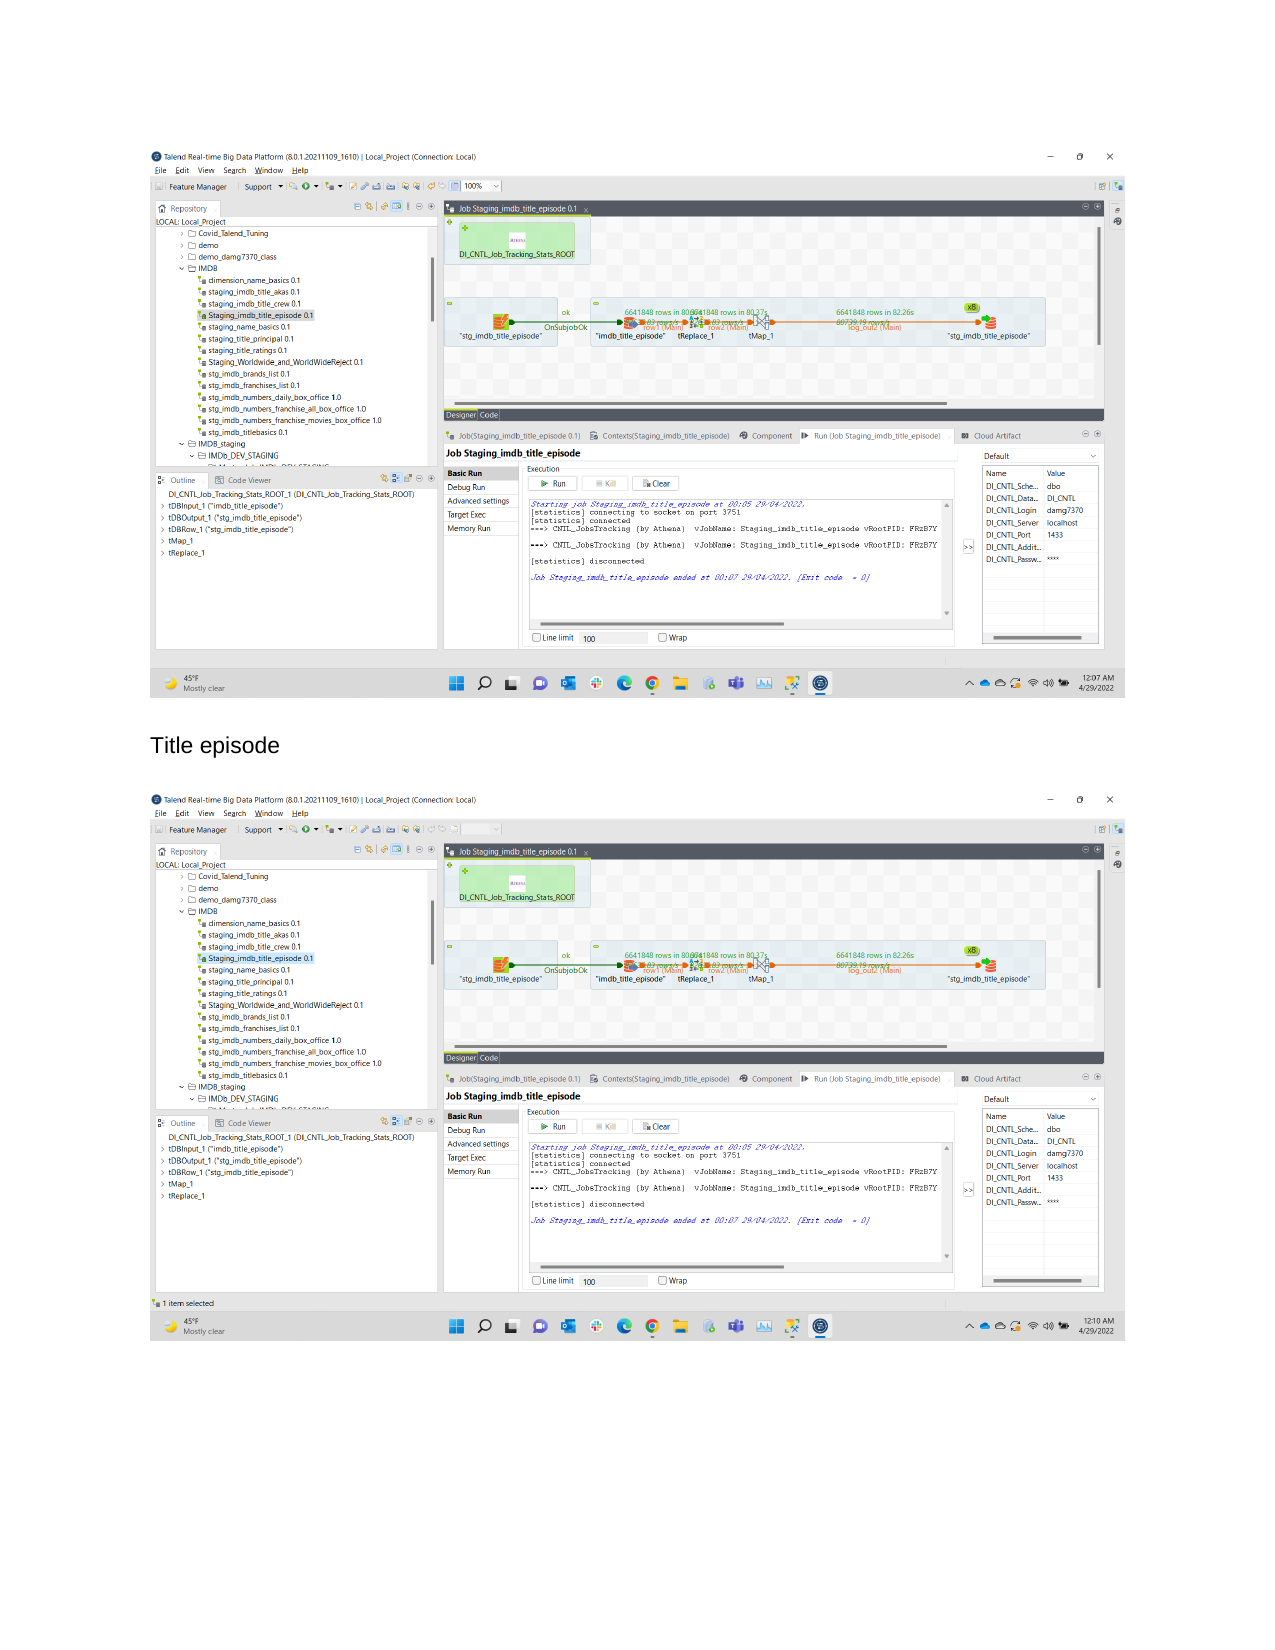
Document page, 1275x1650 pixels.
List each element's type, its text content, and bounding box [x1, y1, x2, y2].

text Title episode [150, 732, 1125, 758]
picture [150, 150, 1125, 698]
picture [150, 792, 1125, 1341]
